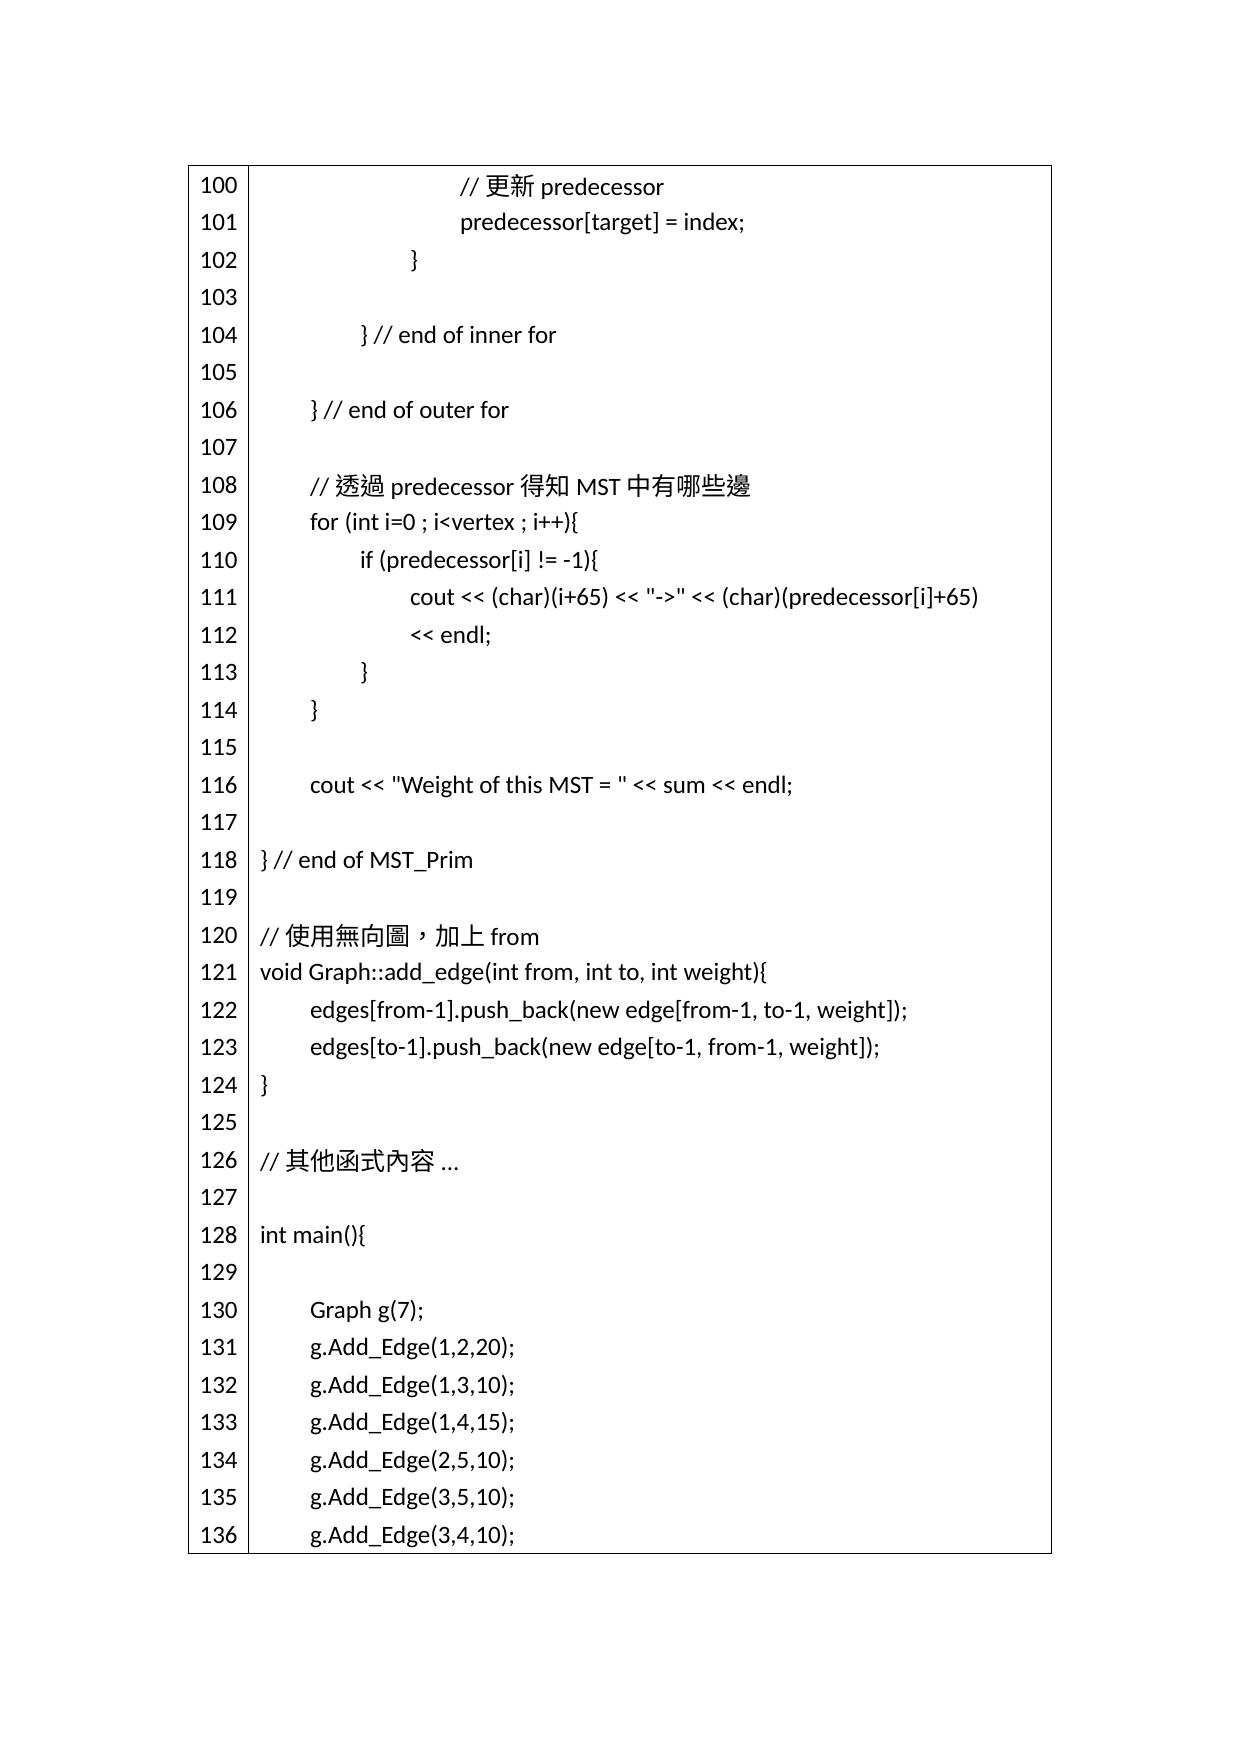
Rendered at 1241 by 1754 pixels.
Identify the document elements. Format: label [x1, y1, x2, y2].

table_cell [249, 166, 1051, 1553]
table_cell [189, 166, 248, 1553]
